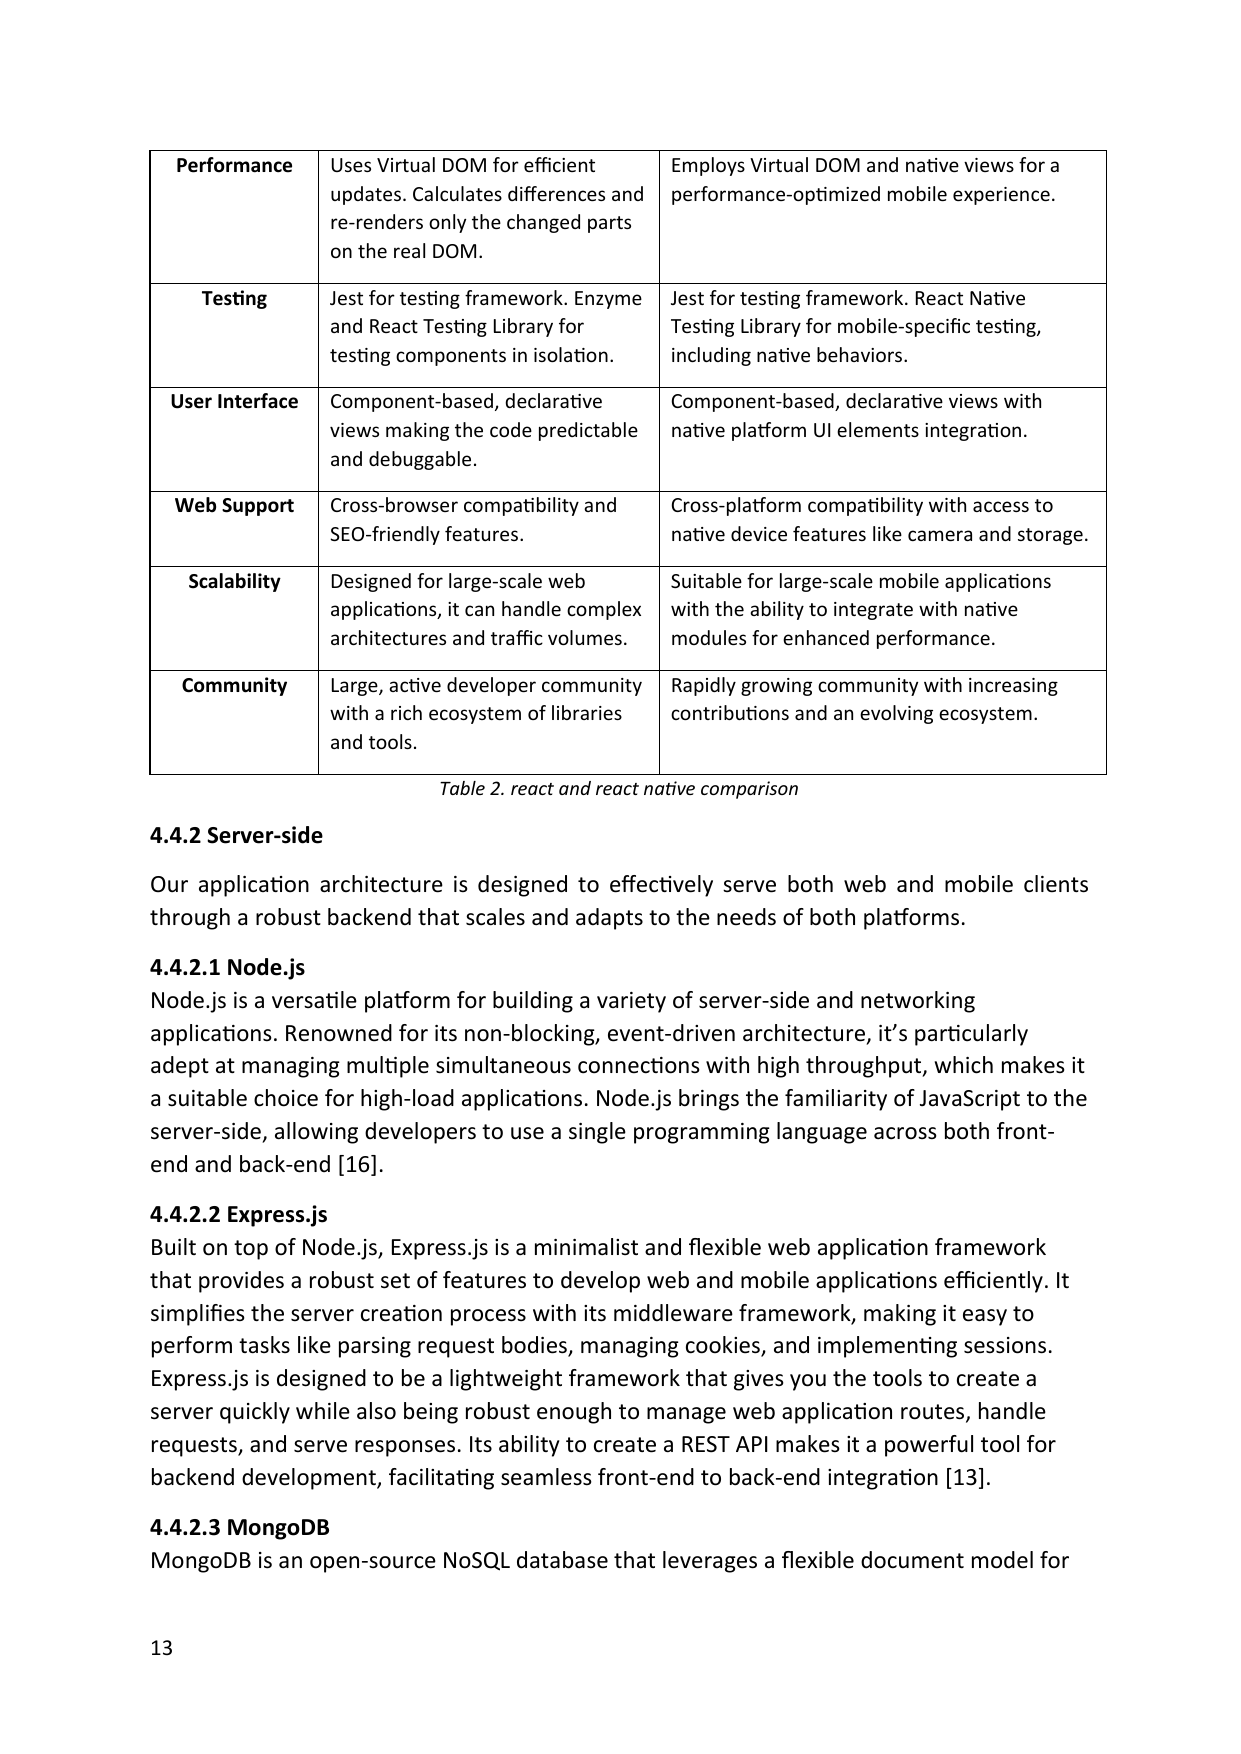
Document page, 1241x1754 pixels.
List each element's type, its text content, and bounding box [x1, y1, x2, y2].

table_cell Scalability [151, 567, 318, 670]
table_cell Rapidly growing community with increasing contributions and an evolving ecosystem. [660, 671, 1106, 774]
table_cell Uses Virtual DOM for efficient updates. Calculates differences and re-renders only the changed parts on the real DOM. [319, 151, 659, 283]
table_cell Employs Virtual DOM and native views for a performance-optimized mobile experience. [660, 151, 1106, 283]
table_cell Component-based, declarative views with native platform UI elements integration. [660, 388, 1106, 491]
text 4.4.2.2 Express.js Built on top of Node.js, Express.js is a minimalist and flexible web application framework that provides a robust set of features to develop web and mobile applications efficiently. It simplifies the server creation process with its middleware framework, making it easy to perform tasks like parsing request bodies, managing cookies, and implementing sessions. Express.js is designed to be a lightweight framework that gives you the tools to create a server quickly while also being robust enough to manage web application routes, handle requests, and serve responses. Its ability to create a REST API makes it a powerful tool for backend development, facilitating seamless front-end to back-end integration [13]. [150, 1198, 1090, 1492]
table_cell Designed for large-scale web applications, it can handle complex architectures and traffic volumes. [319, 567, 659, 670]
table_cell Large, active developer community with a rich ecosystem of libraries and tools. [319, 671, 659, 774]
table_cell Cross-platform compatibility with access to native device features like camera and storage. [660, 492, 1106, 566]
table_cell User Interface [151, 388, 318, 491]
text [150, 1511, 1090, 1574]
table_cell Suitable for large-scale mobile applications with the ability to integrate with native modules for enhanced performance. [660, 567, 1106, 670]
table_cell Jest for testing framework. React Native Testing Library for mobile-specific testing, including native behaviors. [660, 284, 1106, 387]
text Table 2. react and react native comparison [150, 775, 1090, 800]
text 4.4.2.1 Node.js Node.js is a versatile platform for building a variety of server-side and networking applications. Renowned for its non-blocking, event-driven architecture, it’s particularly adept at managing multiple simultaneous connections with high throughput, which makes it a suitable choice for high-load applications. Node.js brings the familiarity of JavaScript to the server-side, allowing developers to use a single programming language across both front-end and back-end [16]. [150, 951, 1090, 1179]
table_cell Cross-browser compatibility and SEO-friendly features. [319, 492, 659, 566]
table_cell Community [151, 671, 318, 774]
table_cell Testing [151, 284, 318, 387]
text 4.4.2 Server-side [150, 819, 1090, 849]
table_cell Jest for testing framework. Enzyme and React Testing Library for testing components in isolation. [319, 284, 659, 387]
table_cell Component-based, declarative views making the code predictable and debuggable. [319, 388, 659, 491]
table_cell Web Support [151, 492, 318, 566]
table_cell Performance [151, 151, 318, 283]
text Our application architecture is designed to effectively serve both web and mobile clients through a robust backend that scales and adapts to the needs of both platforms. [150, 868, 1090, 932]
